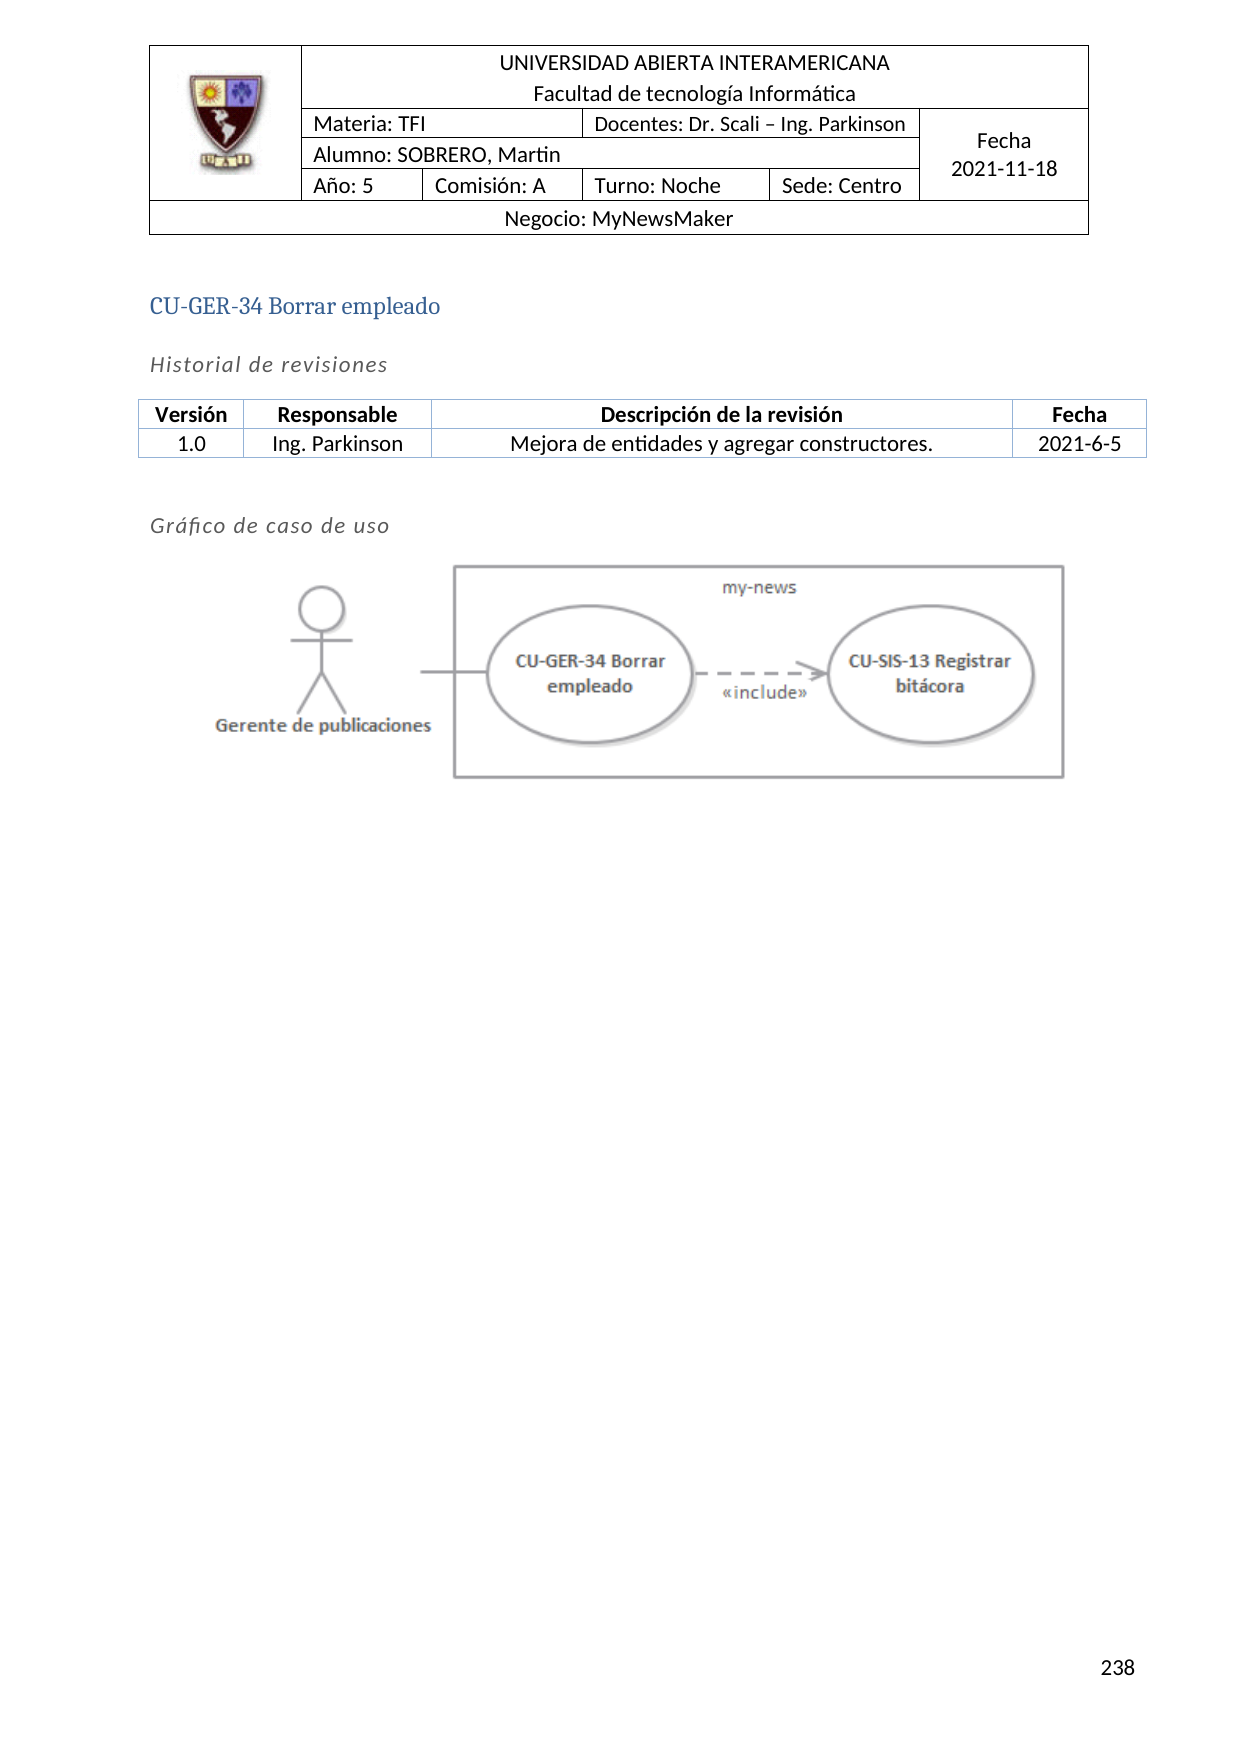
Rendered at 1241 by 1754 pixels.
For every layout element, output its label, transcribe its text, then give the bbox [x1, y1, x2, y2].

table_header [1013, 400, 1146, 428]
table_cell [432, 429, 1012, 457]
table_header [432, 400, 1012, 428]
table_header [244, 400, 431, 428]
picture [214, 559, 1071, 787]
subtitle Historial de revisiones [150, 350, 1135, 378]
subtitle Gráfico de caso de uso [150, 511, 1135, 539]
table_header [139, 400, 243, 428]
picture [175, 67, 276, 180]
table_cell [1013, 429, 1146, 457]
subtitle CU-GER-34 Borrar empleado [150, 292, 1135, 321]
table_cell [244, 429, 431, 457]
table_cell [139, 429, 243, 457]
